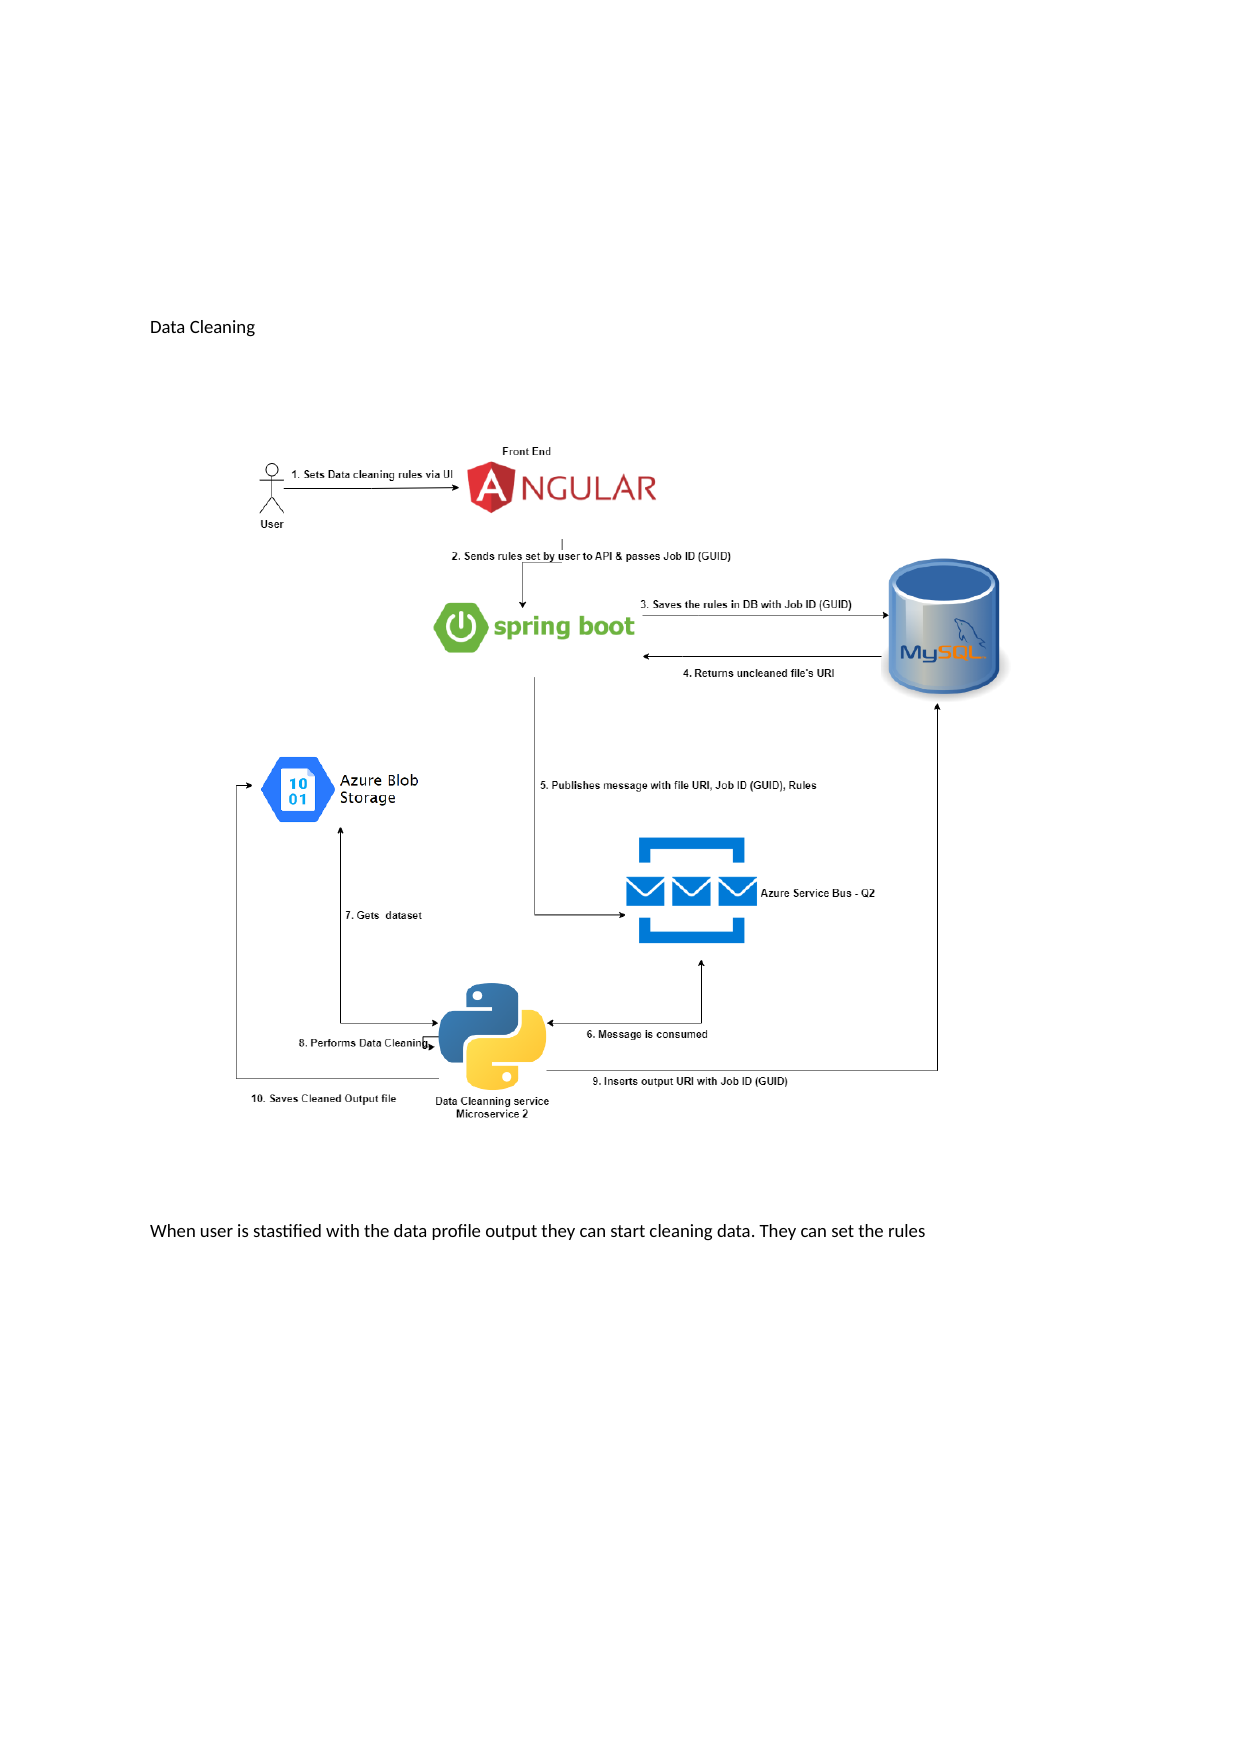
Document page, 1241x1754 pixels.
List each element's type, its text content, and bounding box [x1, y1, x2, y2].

text When user is stastified with the data profile output they can start cleaning data. They can set the rules [150, 1219, 1090, 1242]
picture [150, 356, 1091, 1200]
text Data Cleaning [150, 315, 1090, 338]
